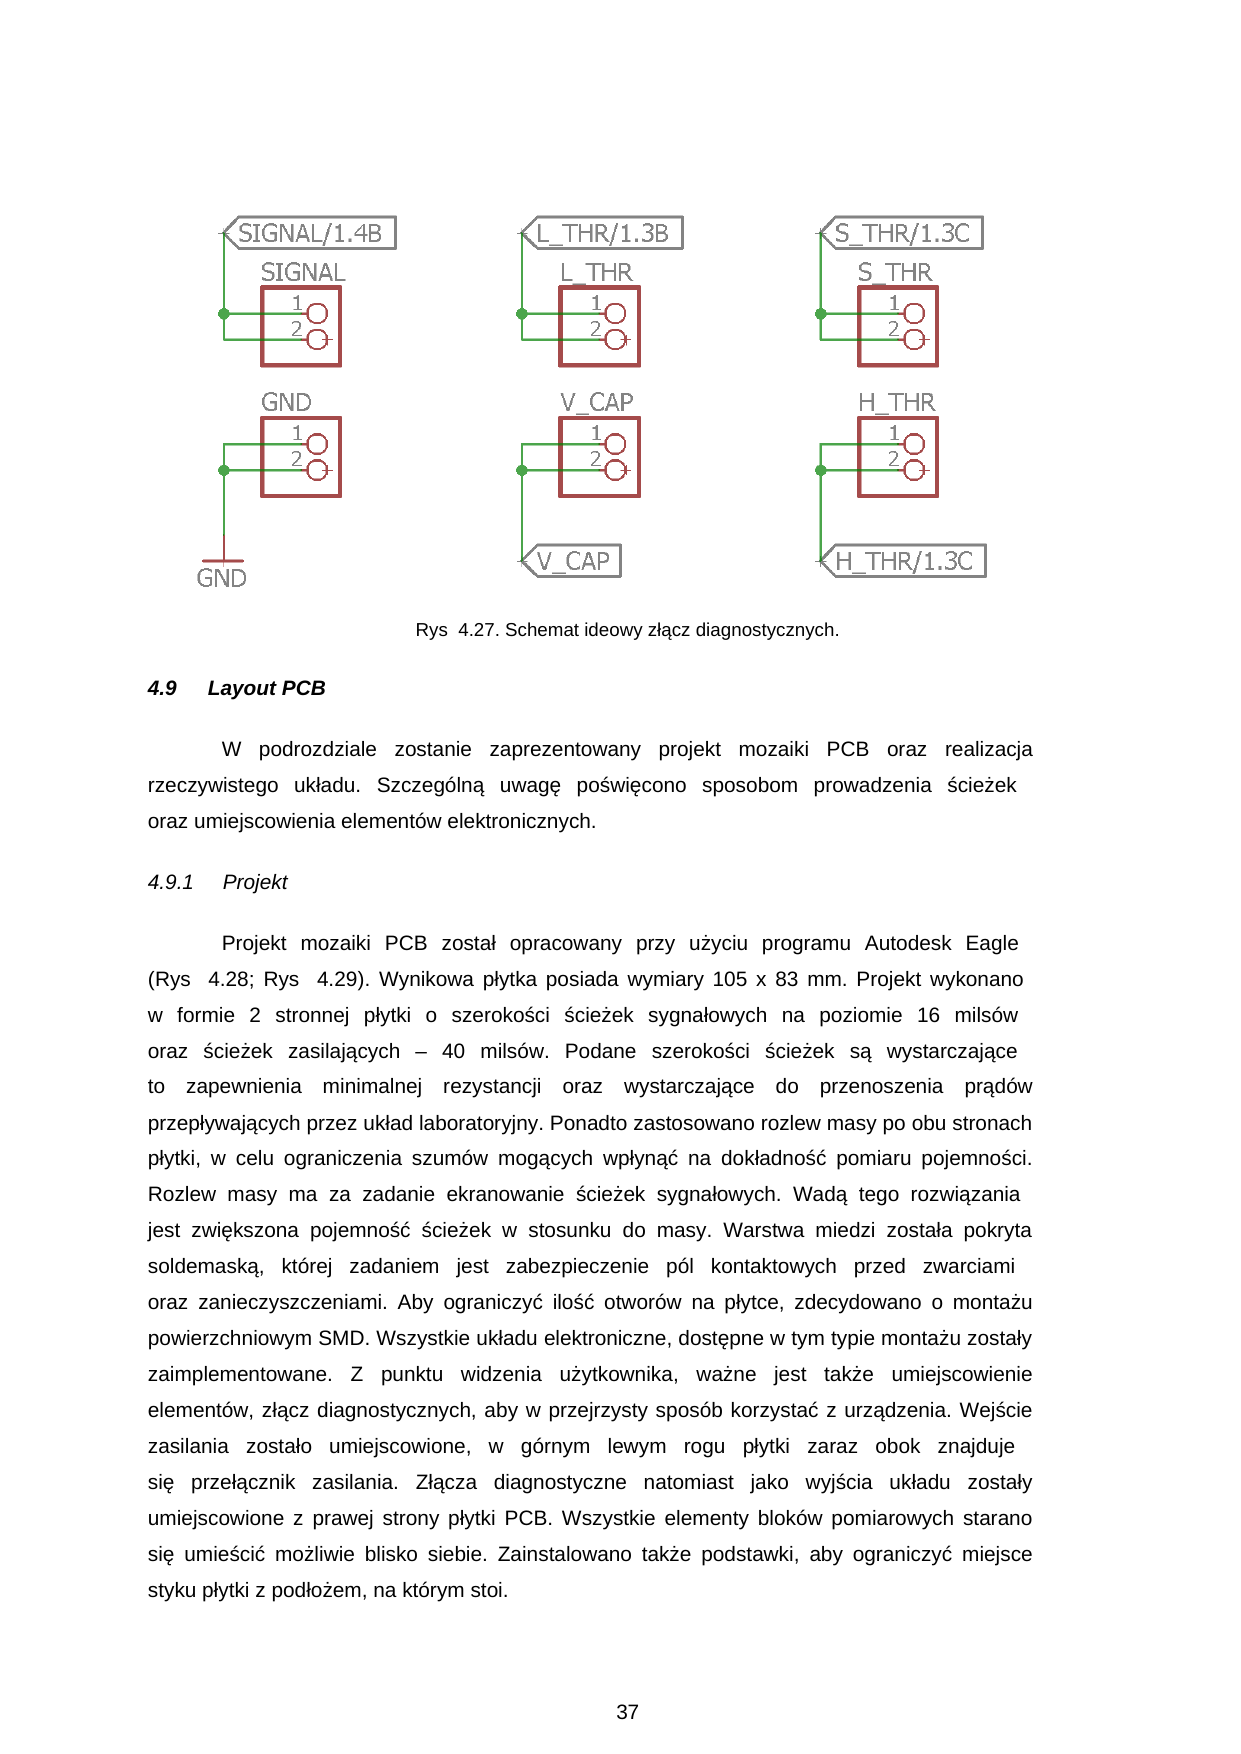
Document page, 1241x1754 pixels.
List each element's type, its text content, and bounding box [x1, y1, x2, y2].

subtitle Projekt [148, 870, 1033, 894]
picture [188, 209, 993, 595]
text W podrozdziale zostanie zaprezentowany projekt mozaiki PCB oraz realizacja rzeczywistego układu. Szczególną uwagę poświęcono sposobom prowadzenia ścieżek oraz umiejscowienia elementów elektronicznych. [148, 737, 1033, 833]
subtitle Layout PCB [148, 676, 1033, 700]
